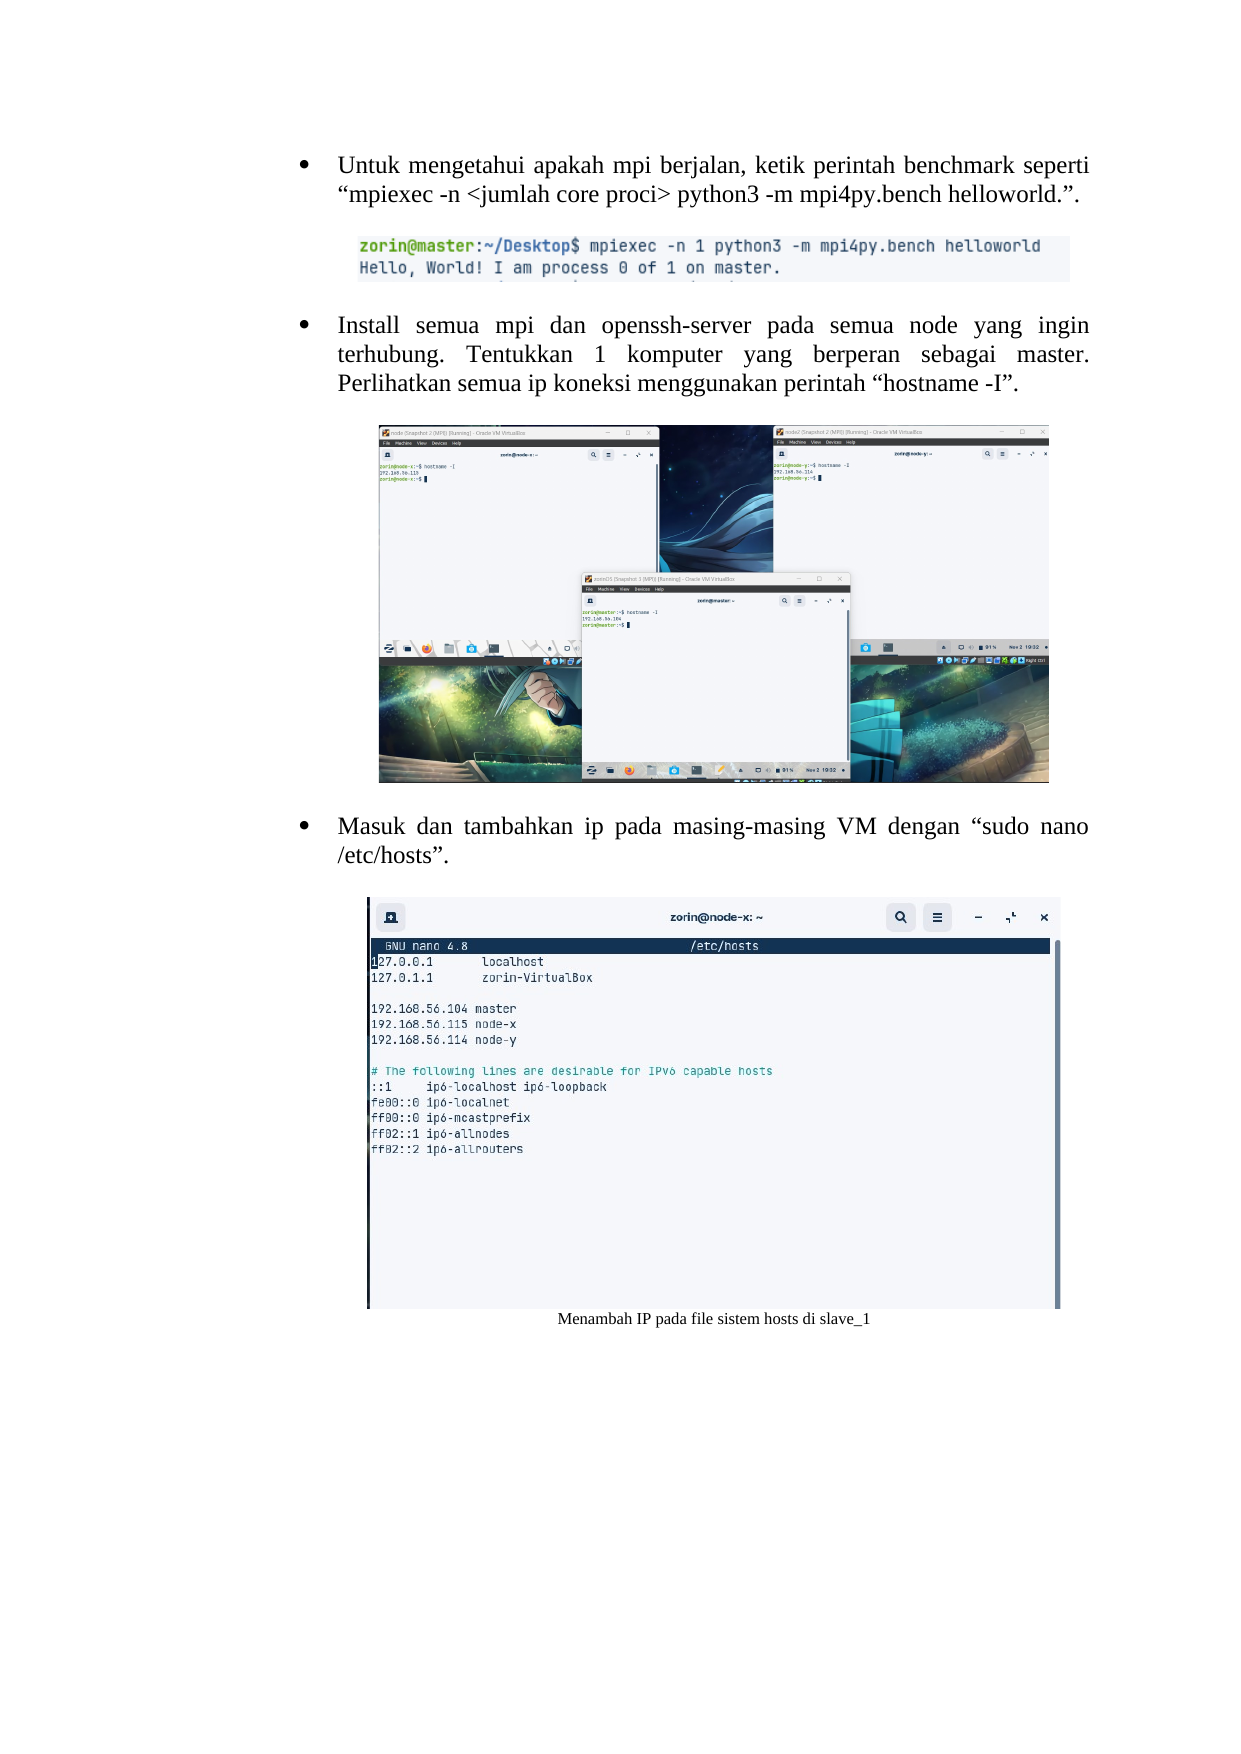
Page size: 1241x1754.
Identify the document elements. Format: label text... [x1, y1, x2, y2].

list Masuk dan tambahkan ip pada masing-masing VM dengan “sudo nano /etc/hosts”. [300, 811, 1090, 869]
list Install semua mpi dan openssh-server pada semua node yang ingin terhubung. Tentukkan 1 komputer yang berperan sebagai master. Perlihatkan semua ip koneksi menggunakan perintah “hostname -I”. [300, 311, 1090, 397]
picture [367, 897, 1061, 1309]
list Untuk mengetahui apakah mpi berjalan, ketik perintah benchmark seperti “mpiexec -n <jumlah core proci> python3 -m mpi4py.bench helloworld.”. [300, 150, 1090, 207]
picture [378, 425, 1049, 783]
list Menambah IP pada file sistem hosts di slave_1 [337, 1309, 1090, 1328]
picture [357, 236, 1070, 282]
